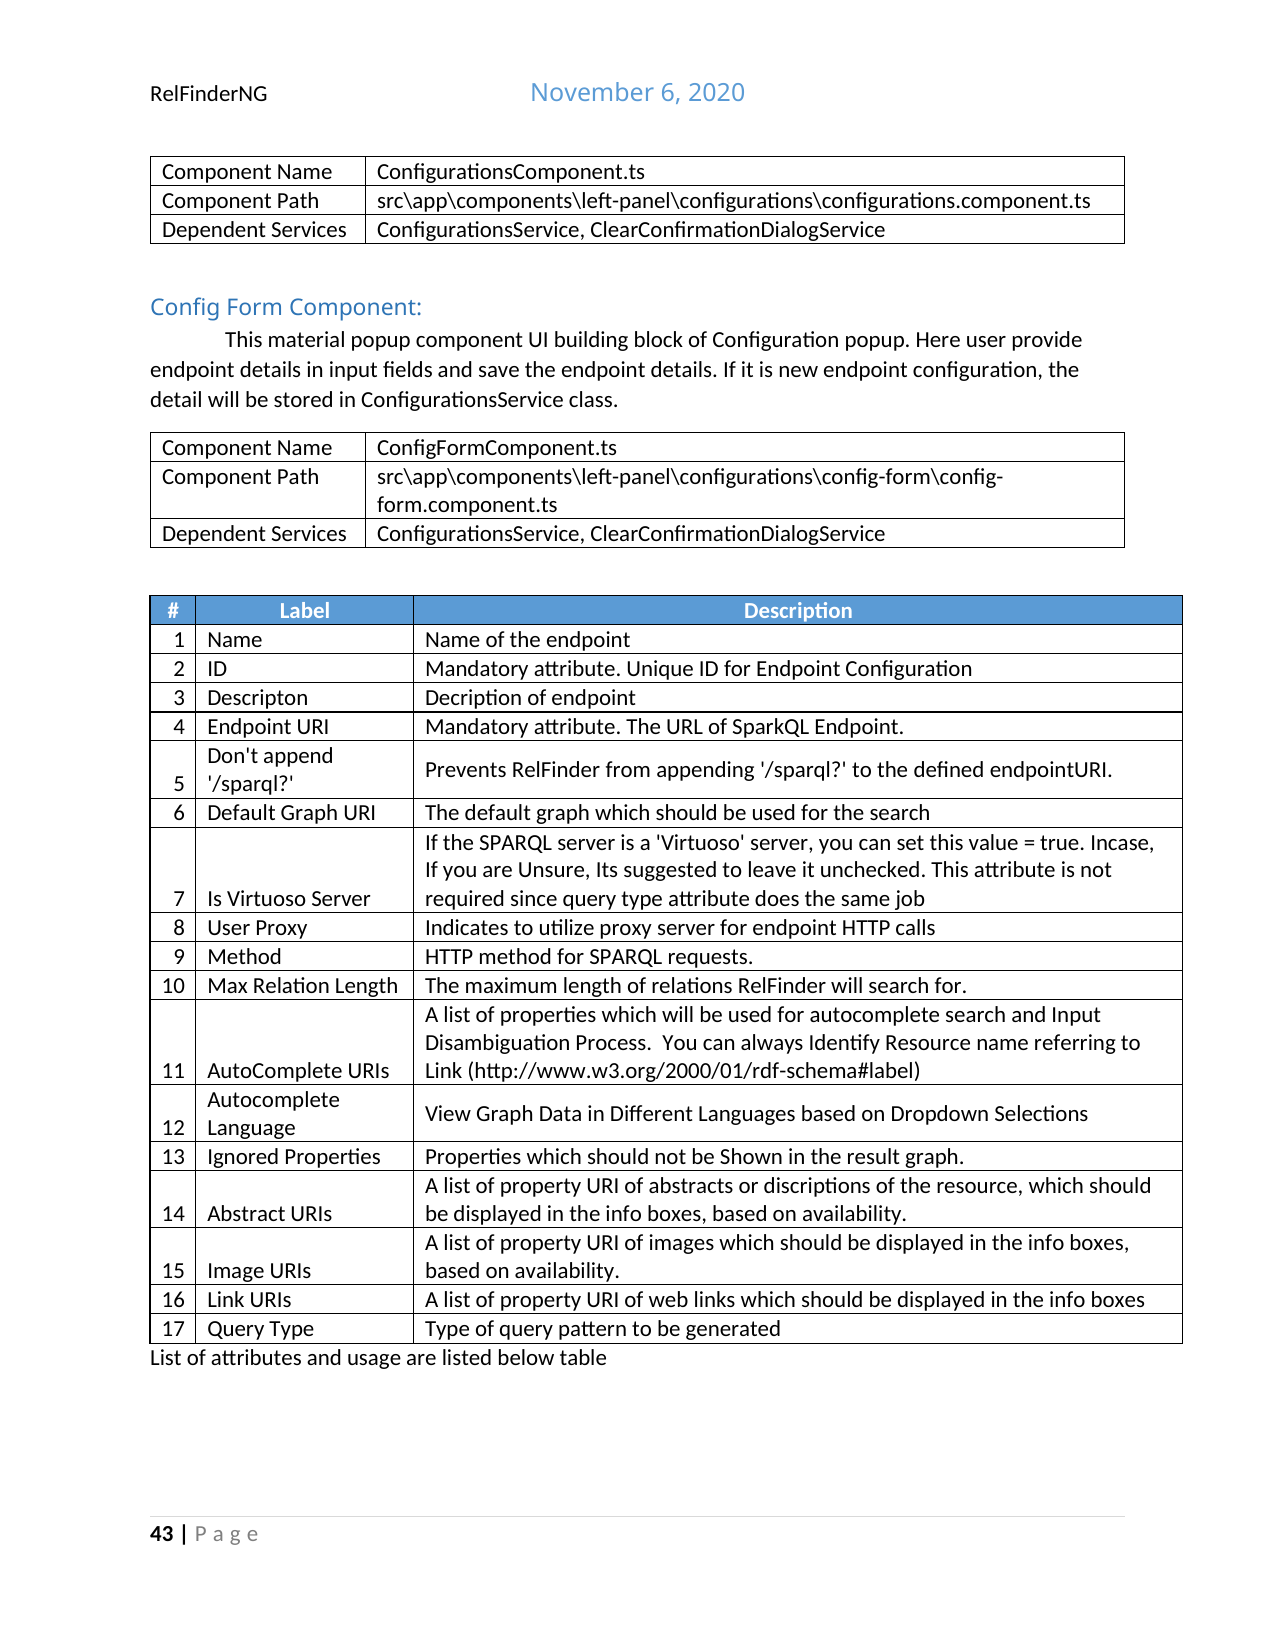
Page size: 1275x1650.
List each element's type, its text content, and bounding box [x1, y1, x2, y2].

table_cell 17 [151, 1314, 195, 1342]
table_cell A list of property URI of images which should be displayed in the info boxes, based on availability. [414, 1228, 1182, 1284]
table_cell Decription of endpoint [414, 683, 1182, 711]
table_cell 6 [151, 799, 195, 827]
table_cell HTTP method for SPARQL requests. [414, 942, 1182, 970]
table_cell 3 [151, 683, 195, 711]
table_cell AutoComplete URIs [196, 1000, 413, 1084]
table_cell Properties which should not be Shown in the result graph. [414, 1142, 1182, 1170]
table_cell If the SPARQL server is a 'Virtuoso' server, you can set this value = true. Incase, If you are Unsure, Its suggested to leave it unchecked. This attribute is not required since query type attribute does the same job [414, 828, 1182, 912]
table_cell A list of property URI of web links which should be displayed in the info boxes [414, 1285, 1182, 1313]
table_cell Autocomplete Language [196, 1085, 413, 1141]
table_header # [151, 596, 195, 624]
table_header Component Name [151, 433, 365, 461]
table_cell Component Path [151, 462, 365, 518]
table_cell src\app\components\left-panel\configurations\config-form\config-form.component.ts [366, 462, 1124, 518]
table_cell ConfigurationsService, ClearConfirmationDialogService [366, 215, 1124, 243]
table_cell Dependent Services [151, 215, 365, 243]
table_cell Name [196, 625, 413, 653]
table_cell 11 [151, 1000, 195, 1084]
table_header Description [414, 596, 1182, 624]
table_cell Type of query pattern to be generated [414, 1314, 1182, 1342]
table_cell The default graph which should be used for the search [414, 799, 1182, 827]
table_cell Prevents RelFinder from appending '/sparql?' to the defined endpointURI. [414, 741, 1182, 797]
table_cell A list of properties which will be used for autocomplete search and Input Disambiguation Process. You can always Identify Resource name referring to Link (http://www.w3.org/2000/01/rdf-schema#label) [414, 1000, 1182, 1084]
table_cell 9 [151, 942, 195, 970]
table_cell 4 [151, 713, 195, 740]
table_cell 10 [151, 971, 195, 999]
table_cell 7 [151, 828, 195, 912]
table_cell Method [196, 942, 413, 970]
table_cell Query Type [196, 1314, 413, 1342]
table_cell 5 [151, 741, 195, 797]
text List of attributes and usage are listed below table [150, 1344, 1125, 1371]
table_cell Mandatory attribute. The URL of SparkQL Endpoint. [414, 713, 1182, 740]
table_cell Ignored Properties [196, 1142, 413, 1170]
text This material popup component UI building block of Configuration popup. Here user provide endpoint details in input fields and save the endpoint details. If it is new endpoint configuration, the detail will be stored in ConfigurationsService class. [150, 325, 1125, 413]
table_cell A list of property URI of abstracts or discriptions of the resource, which should be displayed in the info boxes, based on availability. [414, 1171, 1182, 1227]
table_header Component Name [151, 157, 365, 185]
table_header ConfigurationsComponent.ts [366, 157, 1124, 185]
table_cell 13 [151, 1142, 195, 1170]
table_cell Image URIs [196, 1228, 413, 1284]
table_cell 12 [151, 1085, 195, 1141]
table_cell View Graph Data in Different Languages based on Dropdown Selections [414, 1085, 1182, 1141]
table_header ConfigFormComponent.ts [366, 433, 1124, 461]
table_cell Indicates to utilize proxy server for endpoint HTTP calls [414, 913, 1182, 941]
table_cell Component Path [151, 186, 365, 214]
table_cell Endpoint URI [196, 713, 413, 740]
table_cell 16 [151, 1285, 195, 1313]
table_cell Descripton [196, 683, 413, 711]
table_cell ConfigurationsService, ClearConfirmationDialogService [366, 519, 1124, 547]
table_cell The maximum length of relations RelFinder will search for. [414, 971, 1182, 999]
table_cell ID [196, 654, 413, 682]
table_cell 2 [151, 654, 195, 682]
table_cell 1 [151, 625, 195, 653]
table_cell Name of the endpoint [414, 625, 1182, 653]
table_cell Mandatory attribute. Unique ID for Endpoint Configuration [414, 654, 1182, 682]
table_cell Dependent Services [151, 519, 365, 547]
table_cell src\app\components\left-panel\configurations\configurations.component.ts [366, 186, 1124, 214]
table_cell 14 [151, 1171, 195, 1227]
table_header Label [196, 596, 413, 624]
table_cell Is Virtuoso Server [196, 828, 413, 912]
table_cell Default Graph URI [196, 799, 413, 827]
subtitle Config Form Component: [150, 291, 1125, 322]
table_cell Max Relation Length [196, 971, 413, 999]
table_cell User Proxy [196, 913, 413, 941]
table_cell Abstract URIs [196, 1171, 413, 1227]
table_cell 8 [151, 913, 195, 941]
table_cell 15 [151, 1228, 195, 1284]
table_cell Link URIs [196, 1285, 413, 1313]
table_cell Don't append '/sparql?' [196, 741, 413, 797]
